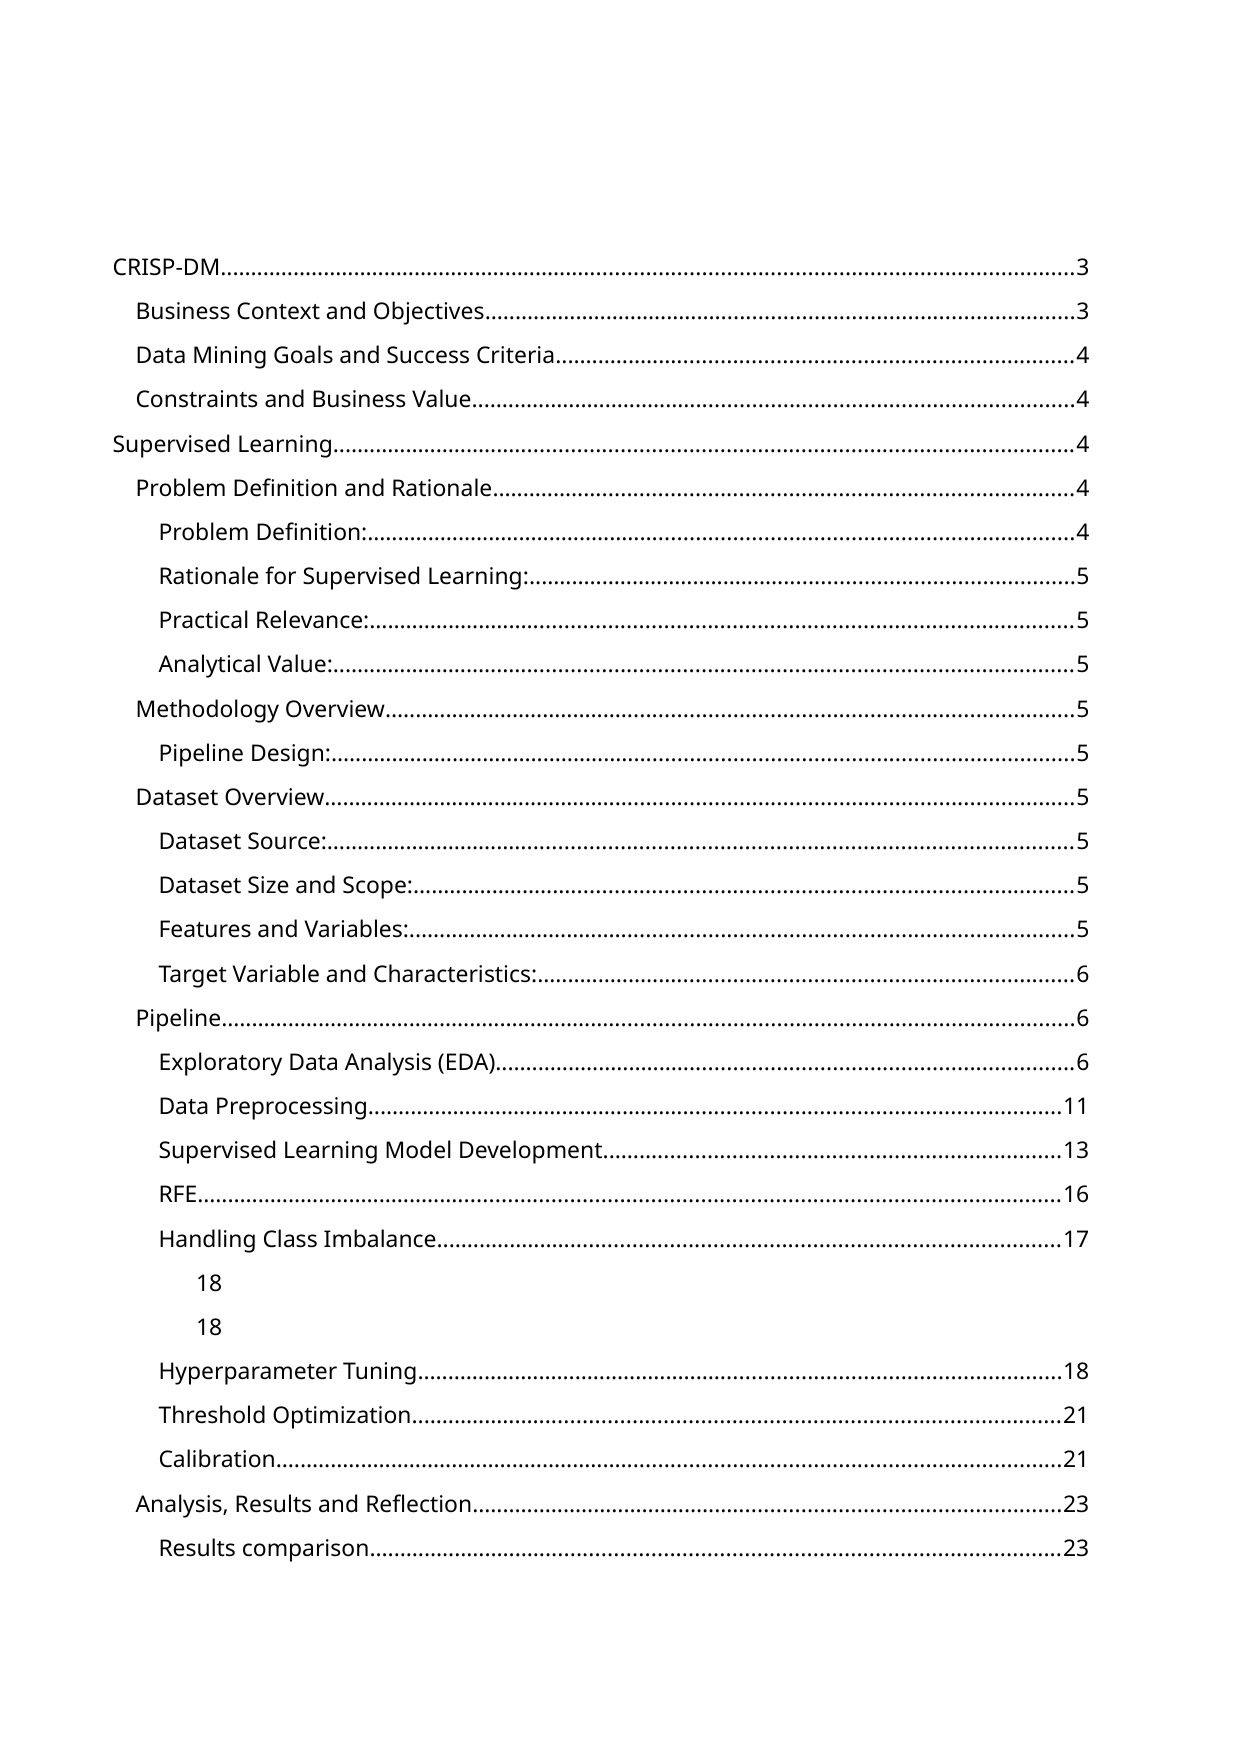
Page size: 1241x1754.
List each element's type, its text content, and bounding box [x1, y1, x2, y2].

text Target Variable and Characteristics: 6 [158, 957, 1090, 989]
text 18 [158, 1311, 1090, 1342]
text Practical Relevance: 5 [158, 604, 1090, 635]
text Handling Class Imbalance 17 [158, 1222, 1090, 1254]
text Calibration 21 [158, 1443, 1090, 1474]
text Threshold Optimization 21 [158, 1399, 1090, 1430]
text Business Context and Objectives 3 [135, 295, 1090, 326]
text CRISP-DM 3 [112, 251, 1090, 282]
text Methodology Overview 5 [135, 692, 1090, 724]
text Pipeline Design: 5 [158, 737, 1090, 768]
text RFE 16 [158, 1178, 1090, 1209]
text Pipeline 6 [135, 1002, 1090, 1033]
text Dataset Size and Scope: 5 [158, 869, 1090, 900]
text Constraints and Business Value 4 [135, 383, 1090, 414]
text Data Preprocessing 11 [158, 1090, 1090, 1121]
text Features and Variables: 5 [158, 913, 1090, 944]
text Exploratory Data Analysis (EDA) 6 [158, 1046, 1090, 1077]
text Problem Definition and Rationale 4 [135, 472, 1090, 503]
text Dataset Source: 5 [158, 825, 1090, 856]
text 18 [158, 1267, 1090, 1298]
text Analytical Value: 5 [158, 648, 1090, 679]
text Supervised Learning 4 [112, 427, 1090, 459]
text Problem Definition: 4 [158, 516, 1090, 547]
text Supervised Learning Model Development 13 [158, 1134, 1090, 1165]
text Dataset Overview 5 [135, 781, 1090, 812]
text Analysis, Results and Reflection 23 [135, 1487, 1090, 1519]
text Hyperparameter Tuning 18 [158, 1355, 1090, 1386]
text Rationale for Supervised Learning: 5 [158, 560, 1090, 591]
text Data Mining Goals and Success Criteria 4 [135, 339, 1090, 370]
text Results comparison 23 [158, 1532, 1090, 1563]
